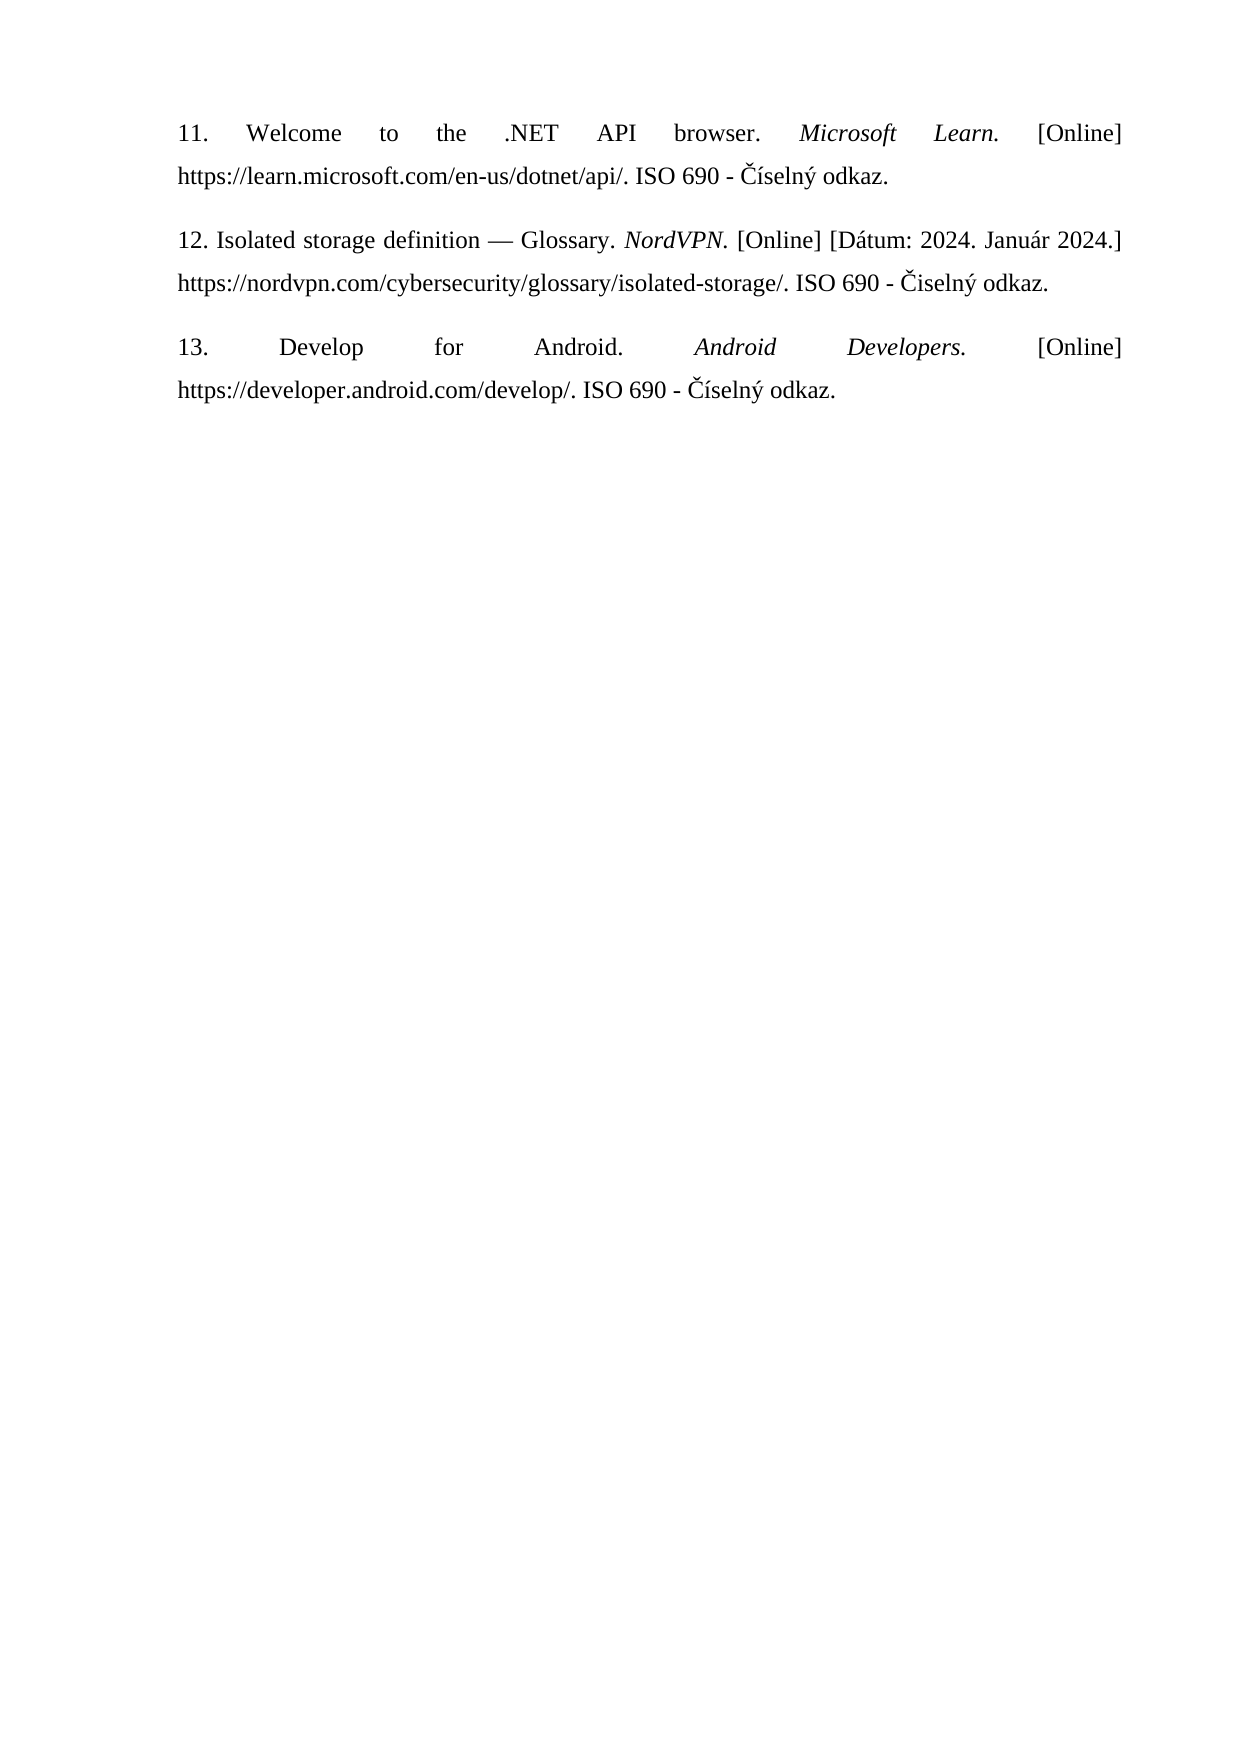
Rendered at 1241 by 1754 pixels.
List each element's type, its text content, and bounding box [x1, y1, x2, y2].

text 11. Welcome to the .NET API browser. Microsoft Learn. [Online] https://learn.microsoft.com/en-us/dotnet/api/. ISO 690 - Číselný odkaz. [177, 118, 1122, 190]
text 13. Develop for Android. Android Developers. [Online] https://developer.android.com/develop/. ISO 690 - Číselný odkaz. [177, 332, 1122, 404]
text 12. Isolated storage definition — Glossary. NordVPN. [Online] [Dátum: 2024. Január 2024.] https://nordvpn.com/cybersecurity/glossary/isolated-storage/. ISO 690 - Čiselný odkaz. [177, 225, 1122, 297]
